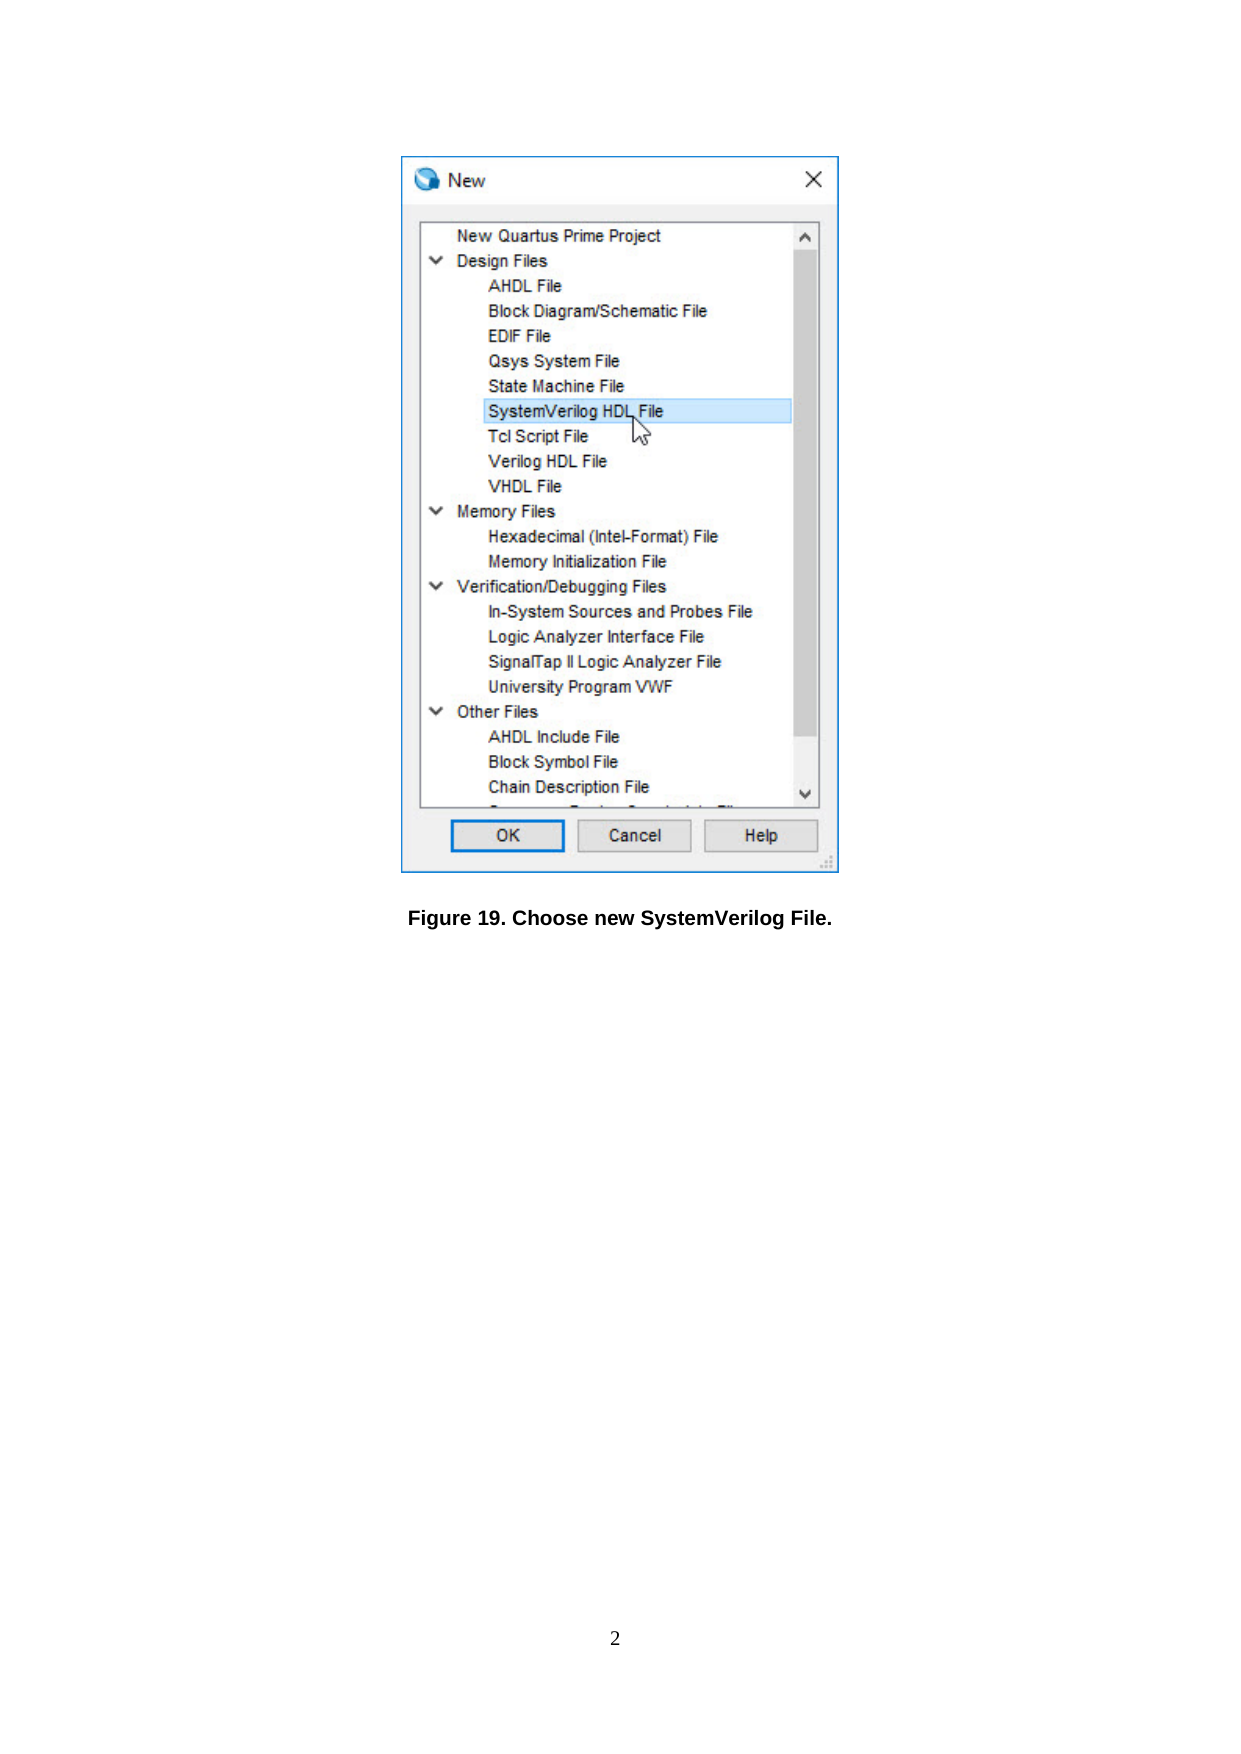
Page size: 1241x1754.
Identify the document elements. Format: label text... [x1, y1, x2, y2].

picture [401, 156, 839, 873]
